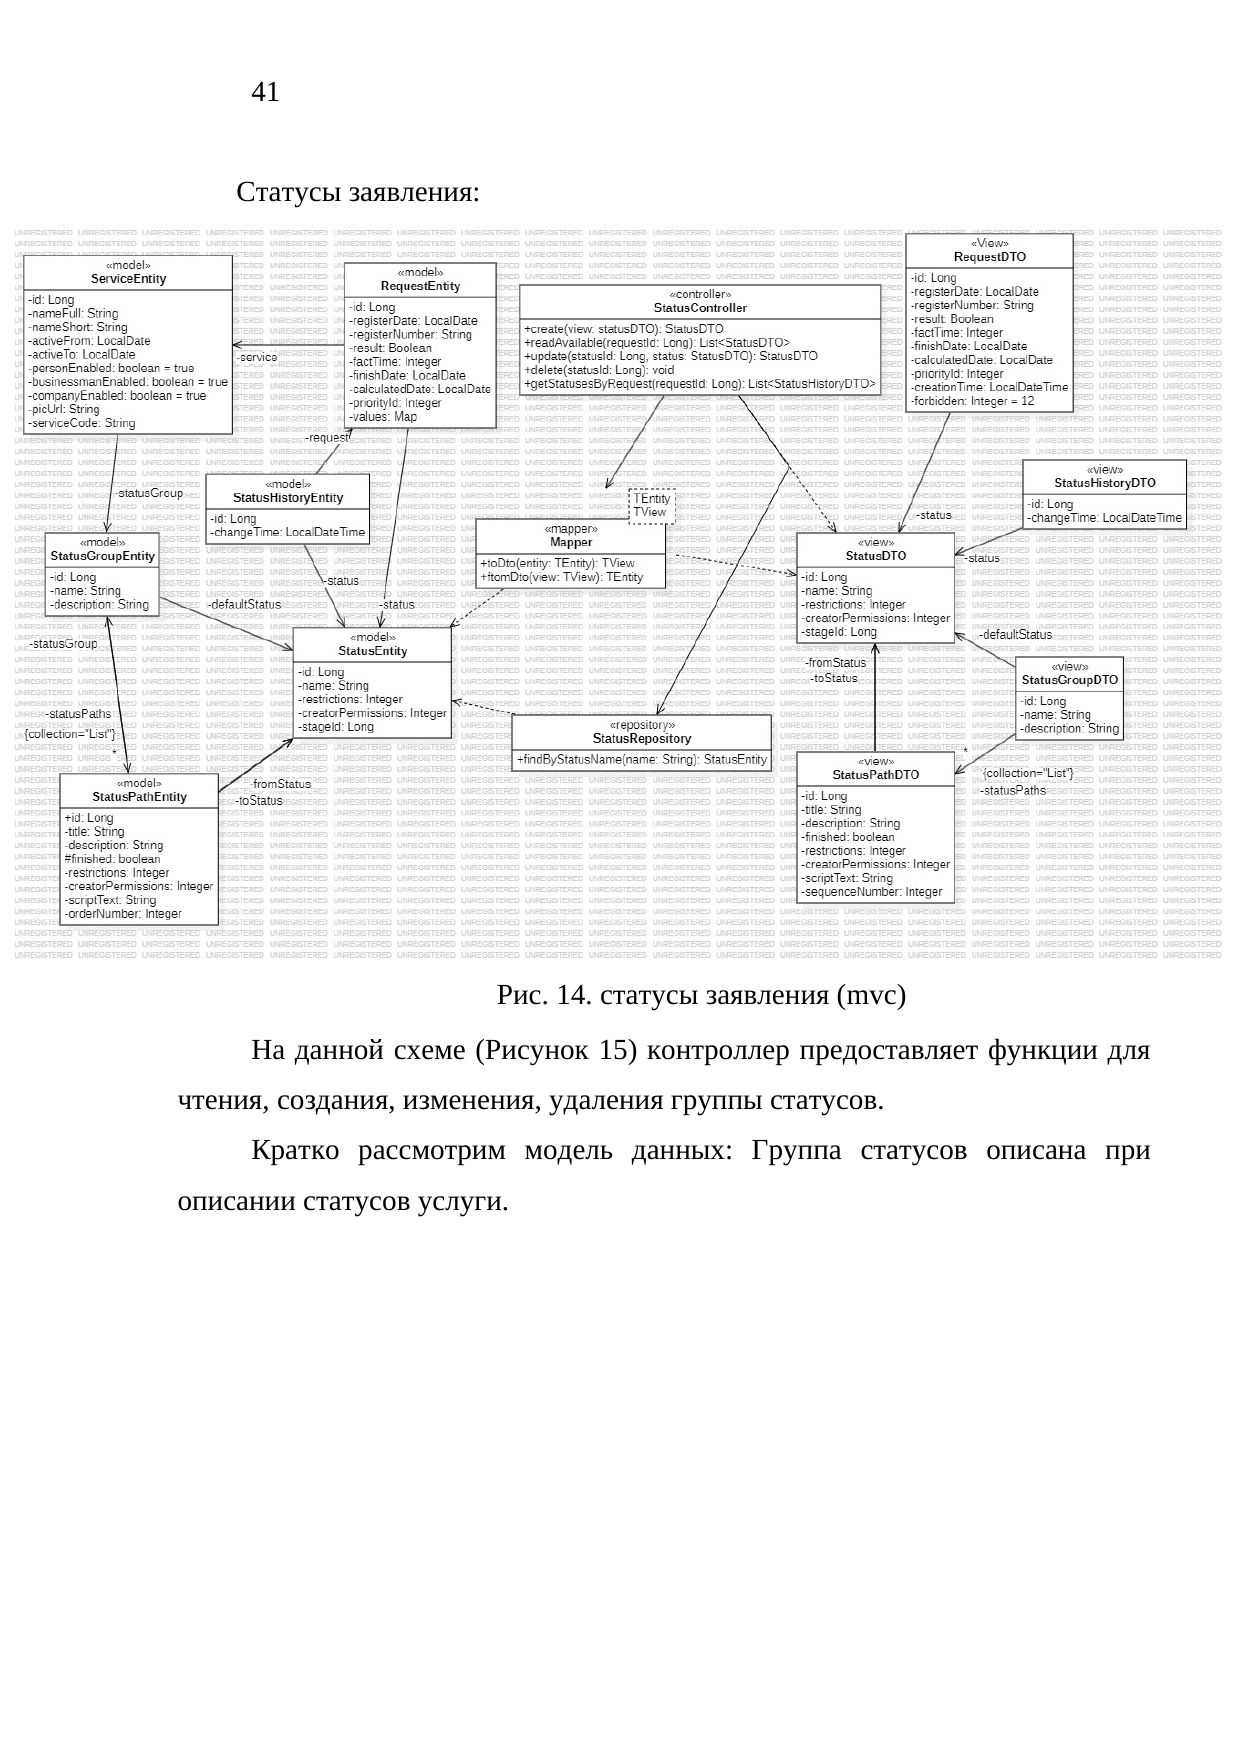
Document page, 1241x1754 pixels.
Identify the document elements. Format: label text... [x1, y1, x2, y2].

text На данной схеме (Рисунок 15) контроллер предоставляет функции для чтения, создания, изменения, удаления группы статусов. [177, 1032, 1152, 1116]
text Рис. 14. статусы заявления (mvc) [177, 977, 1152, 1011]
picture [14, 224, 1223, 961]
text Статусы заявления: [15, 174, 1152, 224]
text Кратко рассмотрим модель данных: Группа статусов описана при описании статусов услуги. [177, 1132, 1152, 1216]
